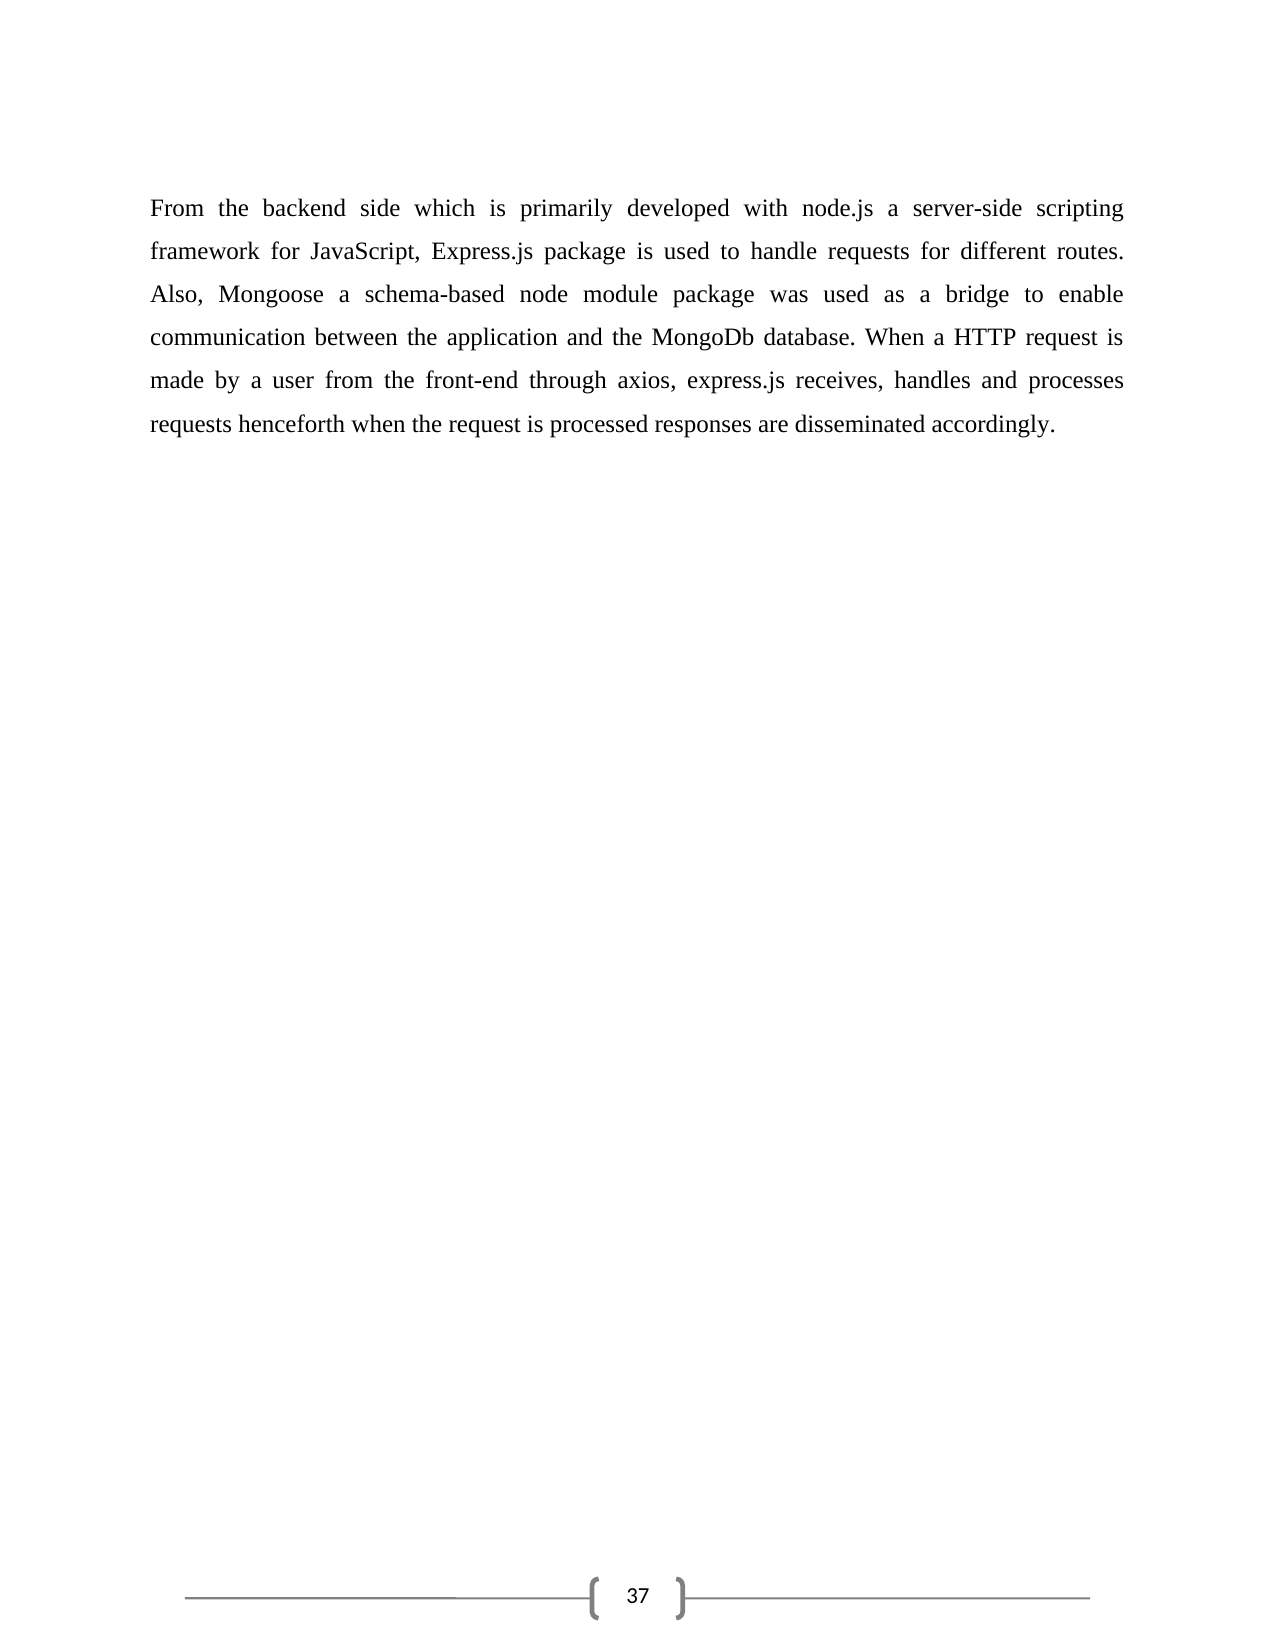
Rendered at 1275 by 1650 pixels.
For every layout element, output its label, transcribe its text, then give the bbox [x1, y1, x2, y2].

text From the backend side which is primarily developed with node.js a server-side scripting framework for JavaScript, Express.js package is used to handle requests for different routes. Also, Mongoose a schema-based node module package was used as a bridge to enable communication between the application and the MongoDb database. When a HTTP request is made by a user from the front-end through axios, express.js receives, handles and processes requests henceforth when the request is processed responses are disseminated accordingly. [150, 193, 1125, 437]
